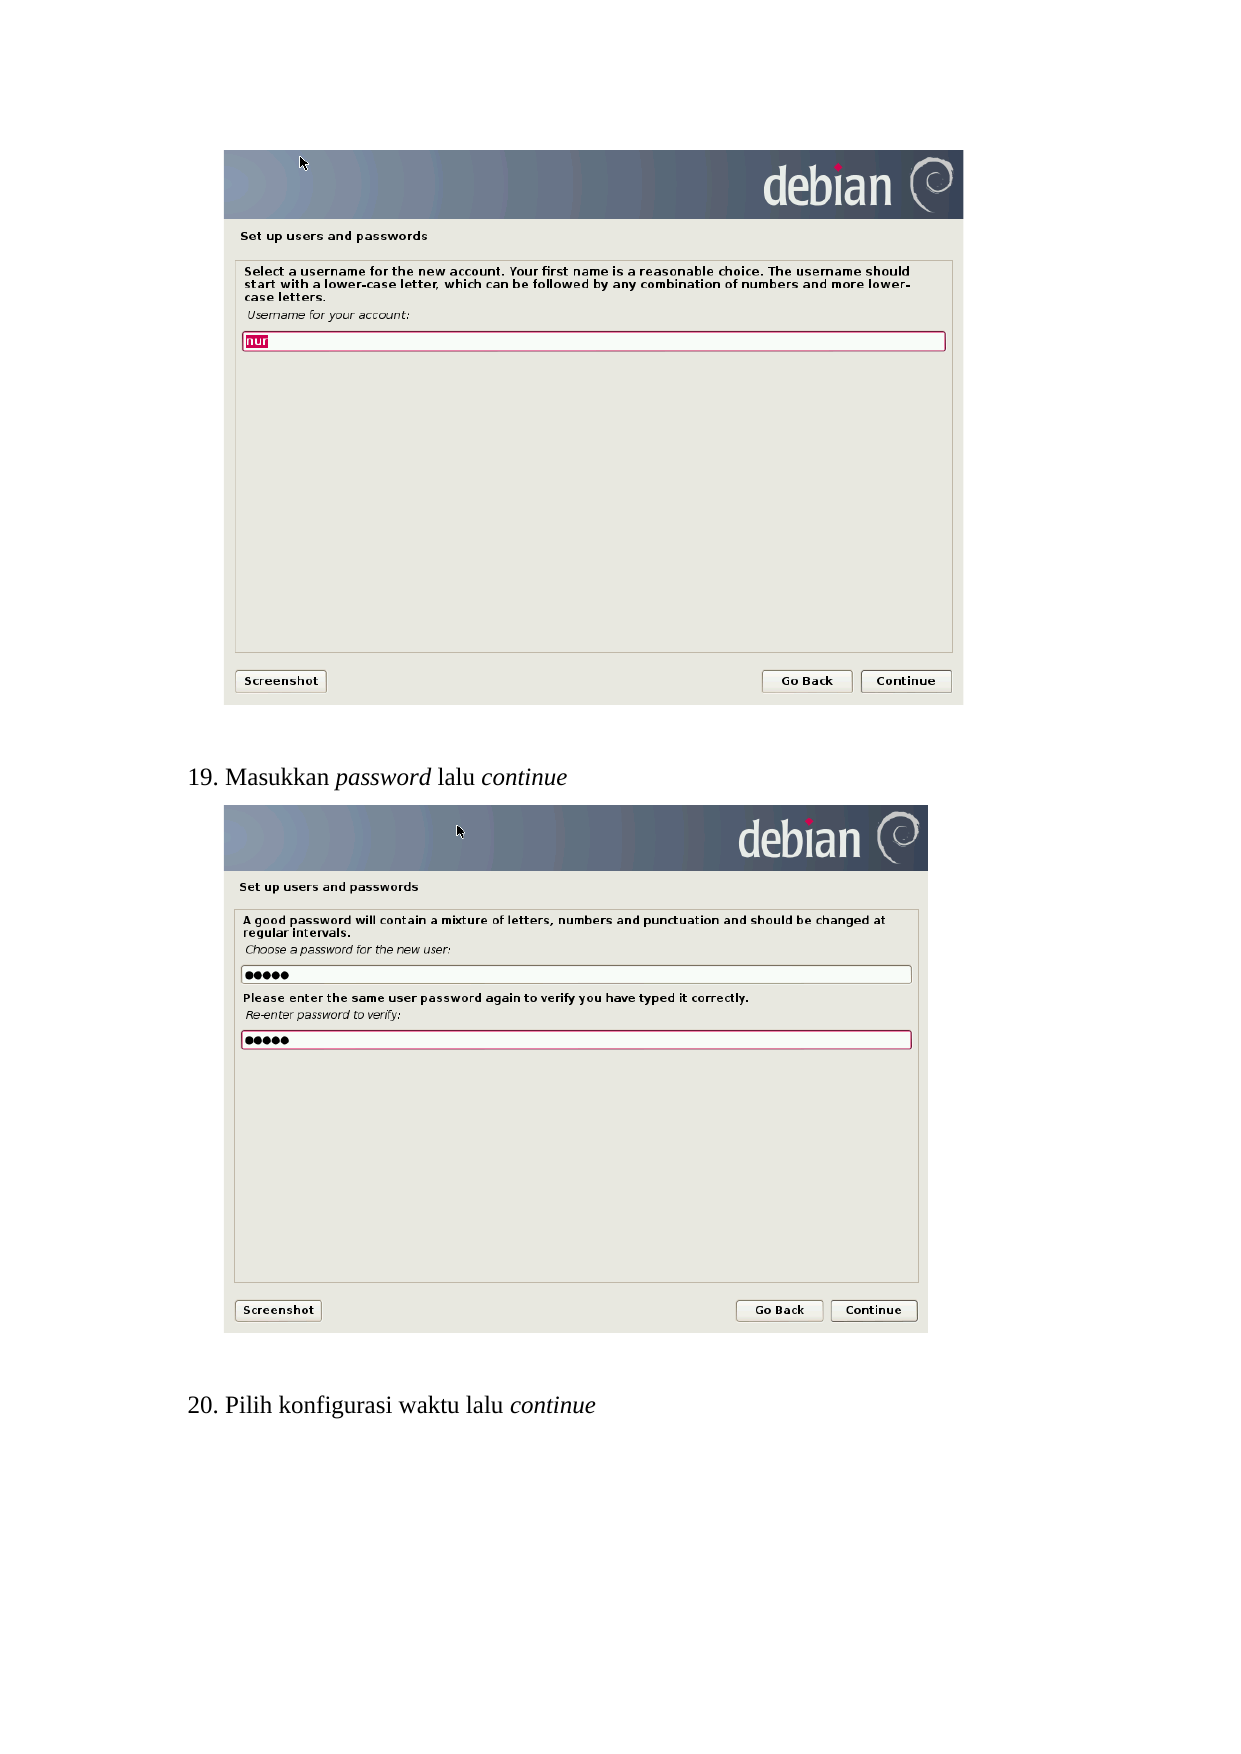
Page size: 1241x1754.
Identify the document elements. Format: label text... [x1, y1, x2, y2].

list Pilih konfigurasi waktu lalu continue [187, 1390, 1090, 1419]
picture [223, 150, 964, 705]
picture [223, 805, 928, 1333]
list Masukkan password lalu continue [187, 762, 1090, 791]
